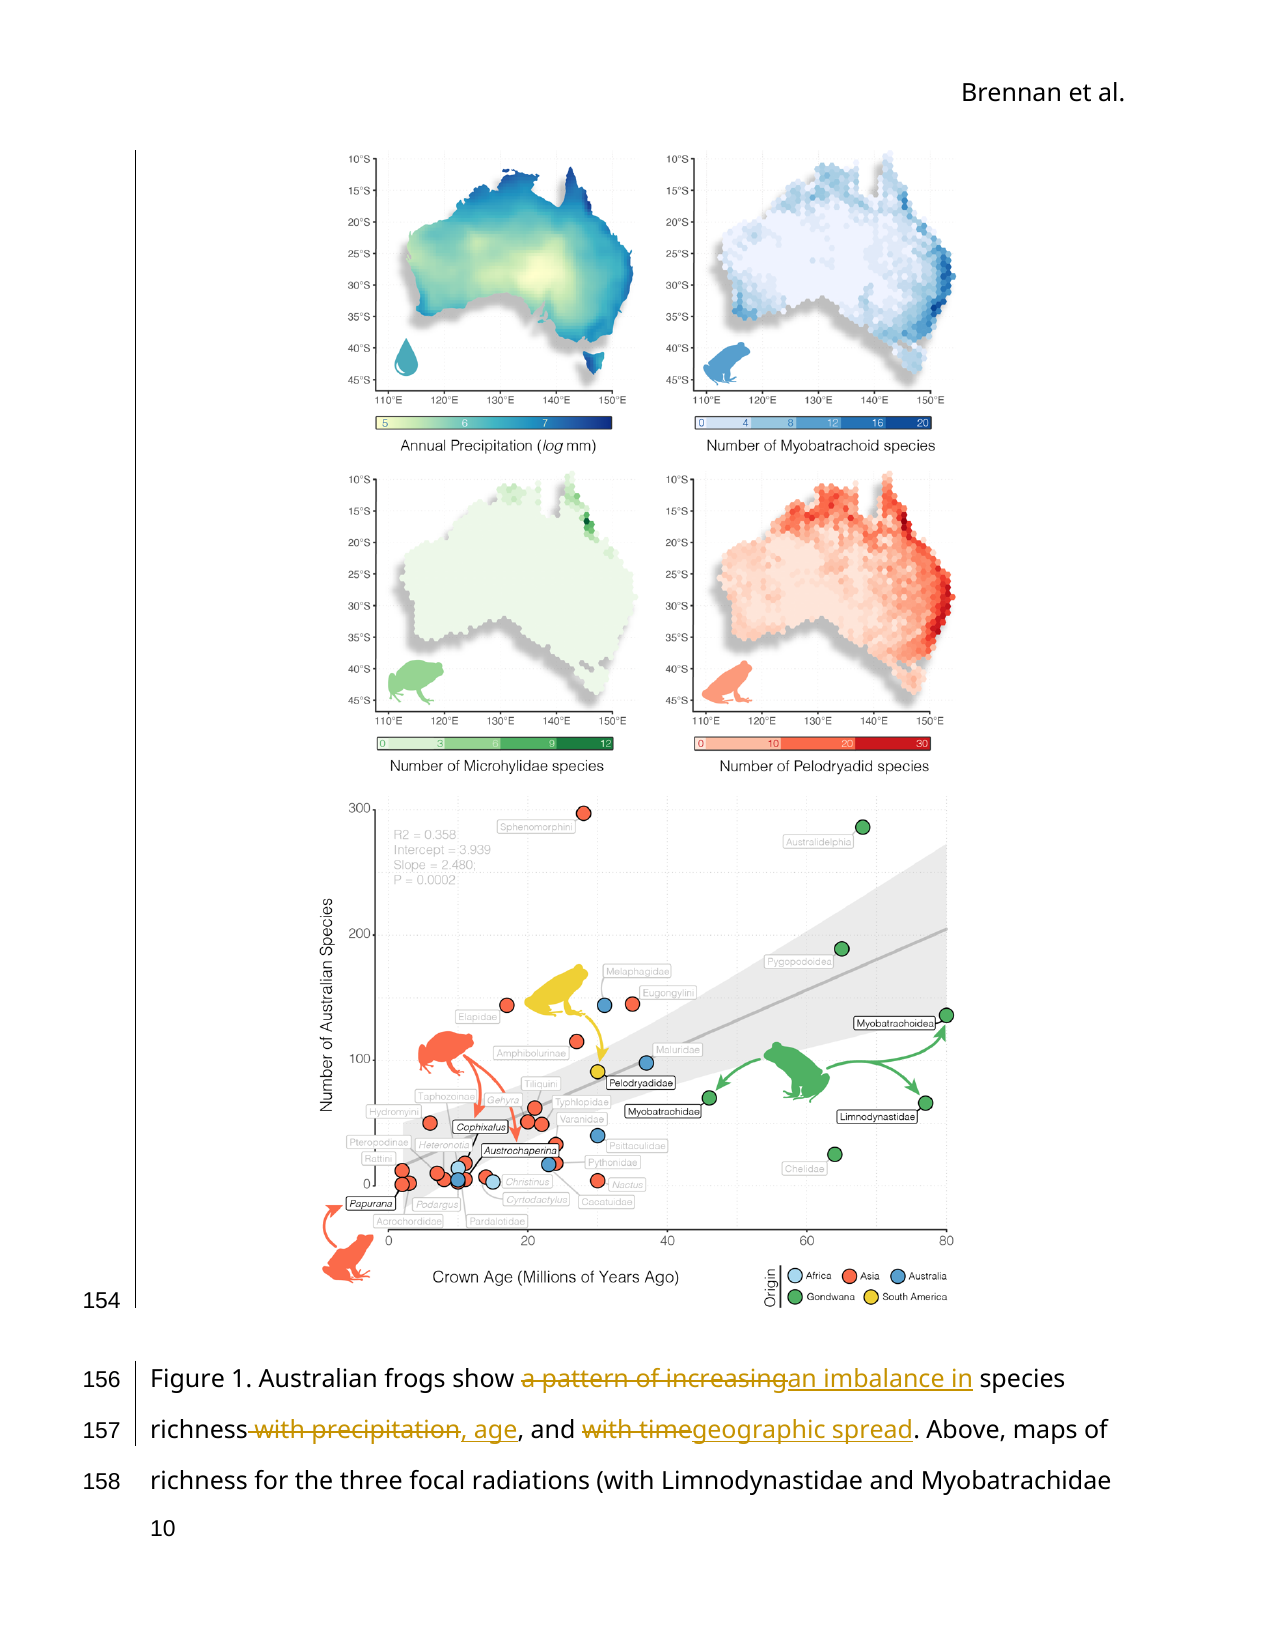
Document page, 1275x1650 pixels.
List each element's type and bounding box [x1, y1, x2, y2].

text [150, 1361, 1125, 1497]
picture [317, 150, 958, 1308]
